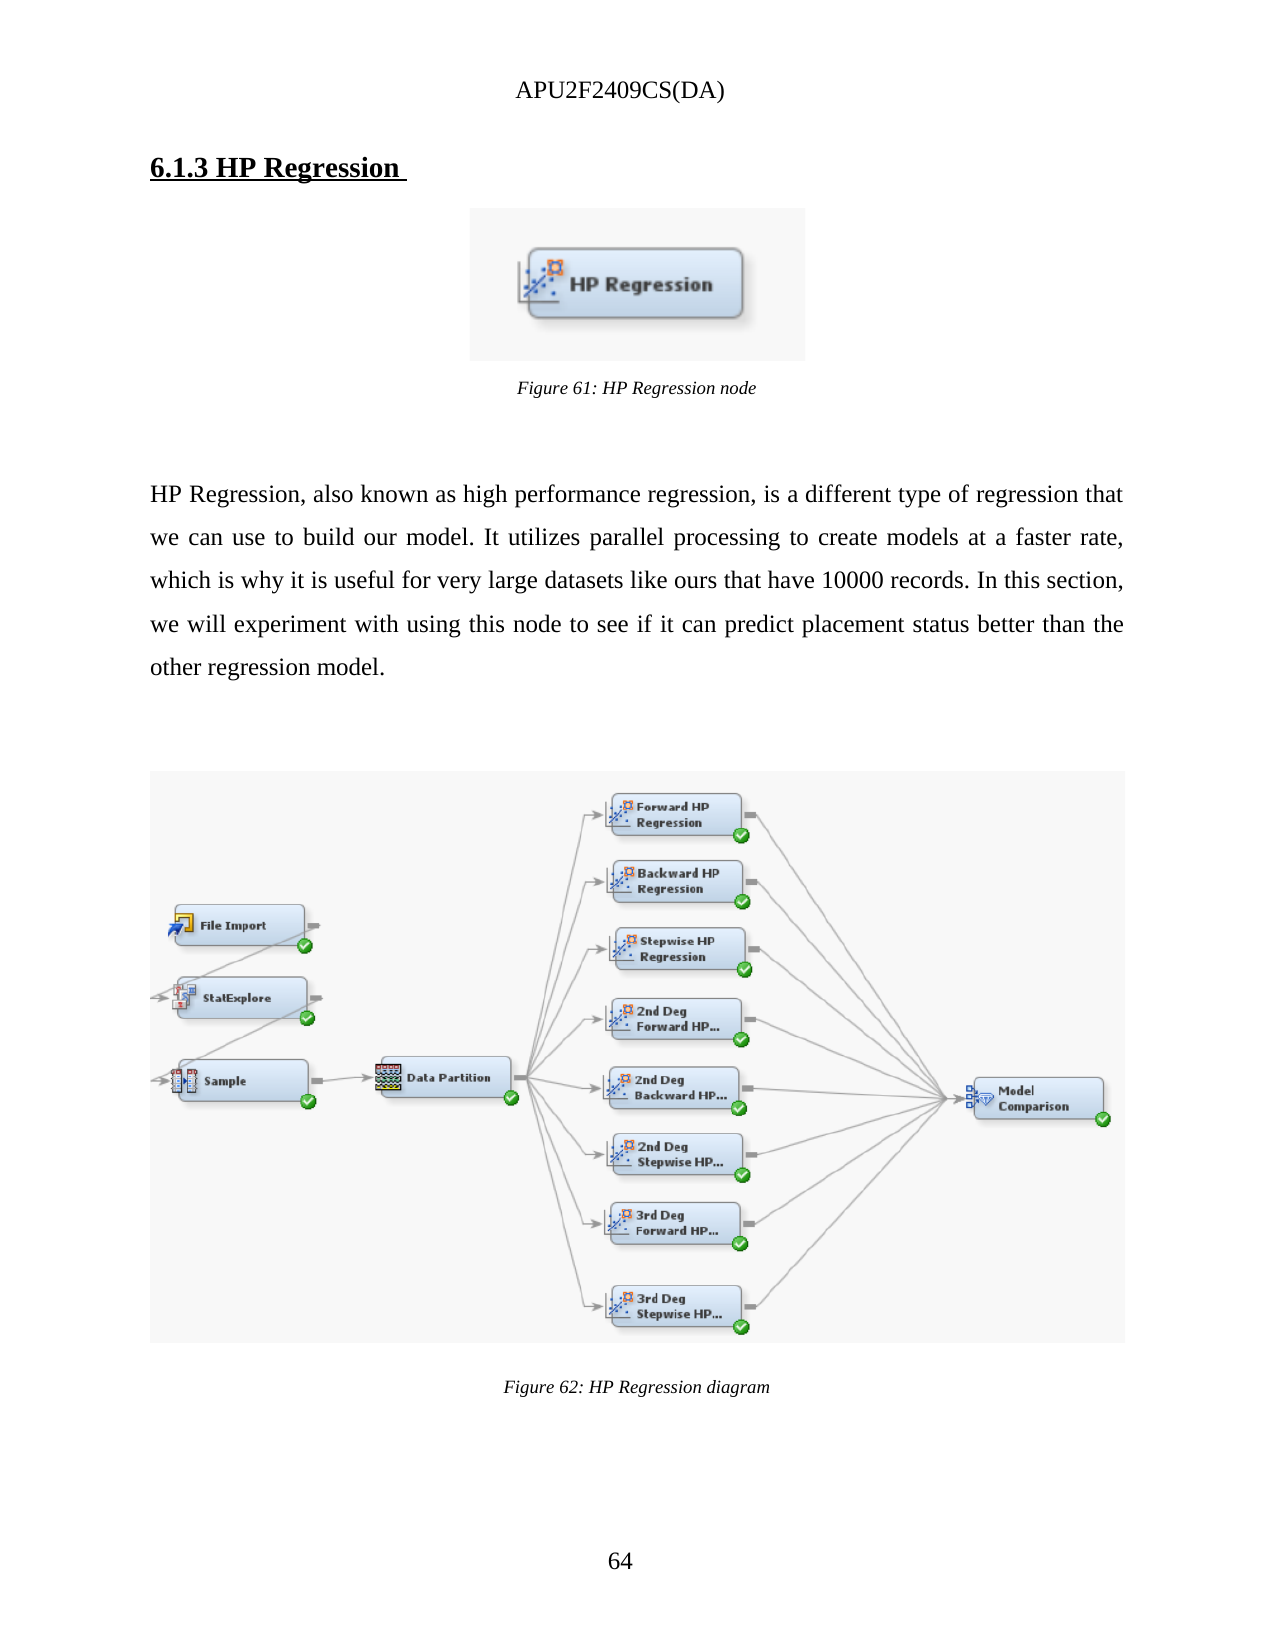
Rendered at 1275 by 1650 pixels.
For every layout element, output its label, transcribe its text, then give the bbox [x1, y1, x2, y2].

text Figure 61: HP Regression node [150, 377, 1125, 399]
picture [469, 208, 806, 361]
text HP Regression, also known as high performance regression, is a different type of regression that we can use to build our model. It utilizes parallel processing to create models at a faster rate, which is why it is useful for very large datasets like ours that have 10000 records. In this section, we will experiment with using this node to see if it can predict placement status better than the other regression model. [150, 479, 1125, 681]
text Figure 62: HP Regression diagram [150, 1376, 1125, 1398]
subtitle 6.1.3 HP Regression [150, 150, 1125, 183]
picture [150, 771, 1125, 1343]
